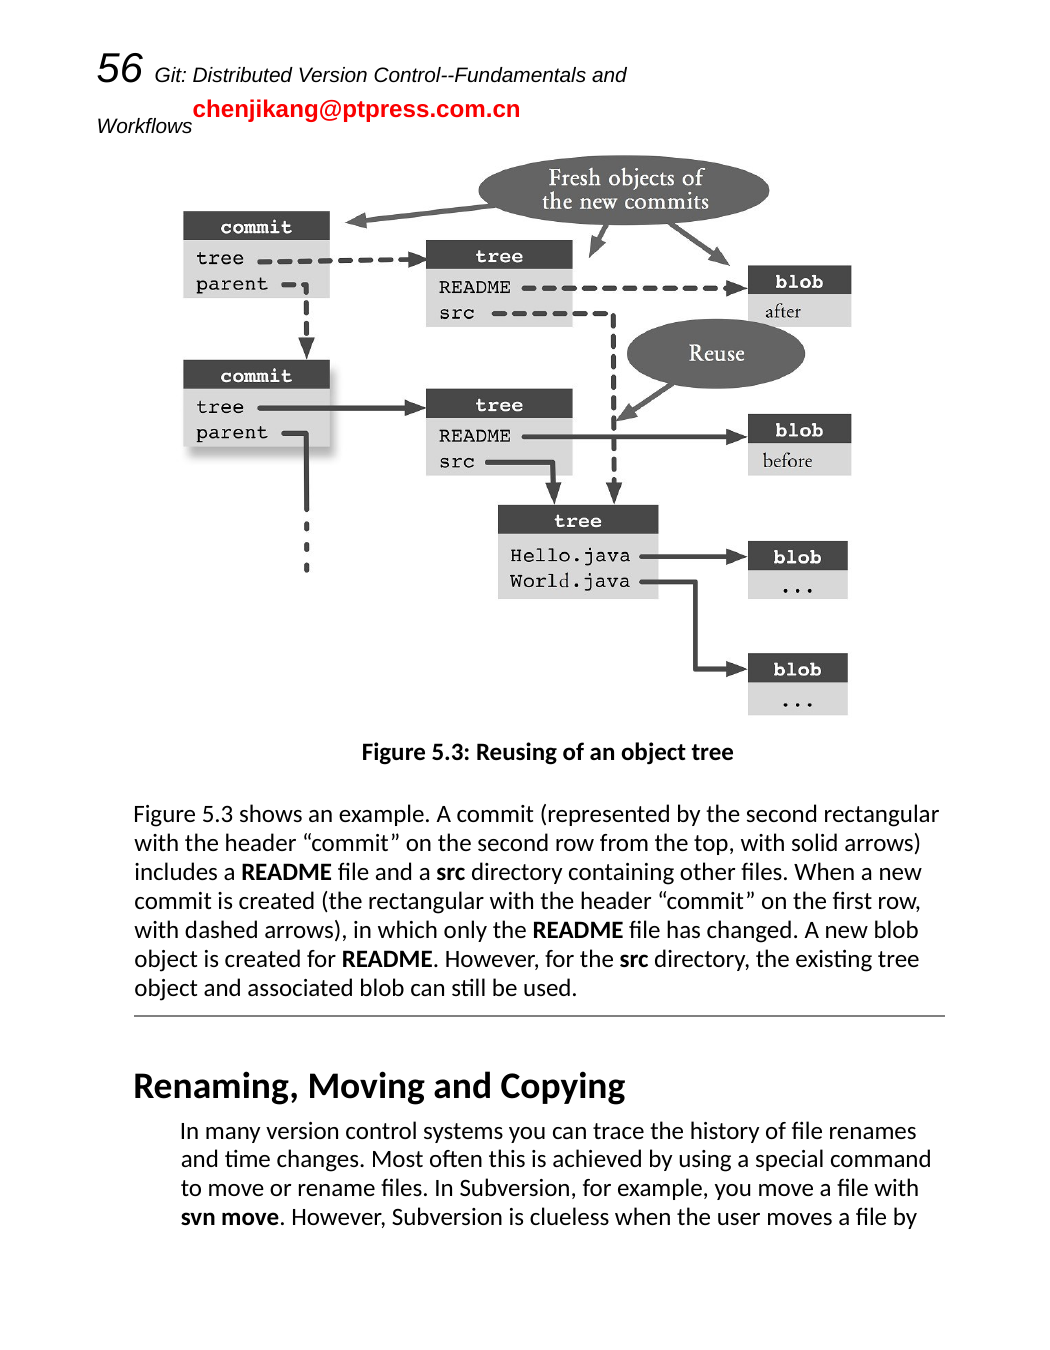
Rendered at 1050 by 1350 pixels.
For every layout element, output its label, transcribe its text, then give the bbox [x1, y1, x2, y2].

subtitle Renaming, Moving and Copying [133, 1062, 917, 1108]
subtitle Figure 5.3: Reusing of an object tree [202, 736, 893, 767]
picture [176, 150, 858, 722]
text Figure 5.3 shows an example. A commit (represented by the second rectangular with the header “commit” on the second row from the top, with solid arrows) includes a README file and a src directory containing other files. When a new commit is created (the rectangular with the header “commit” on the first row, with dashed arrows), in which only the README file has changed. A new blob object is created for README. However, for the src directory, the existing tree object and associated blob can still be used. [133, 799, 958, 1002]
